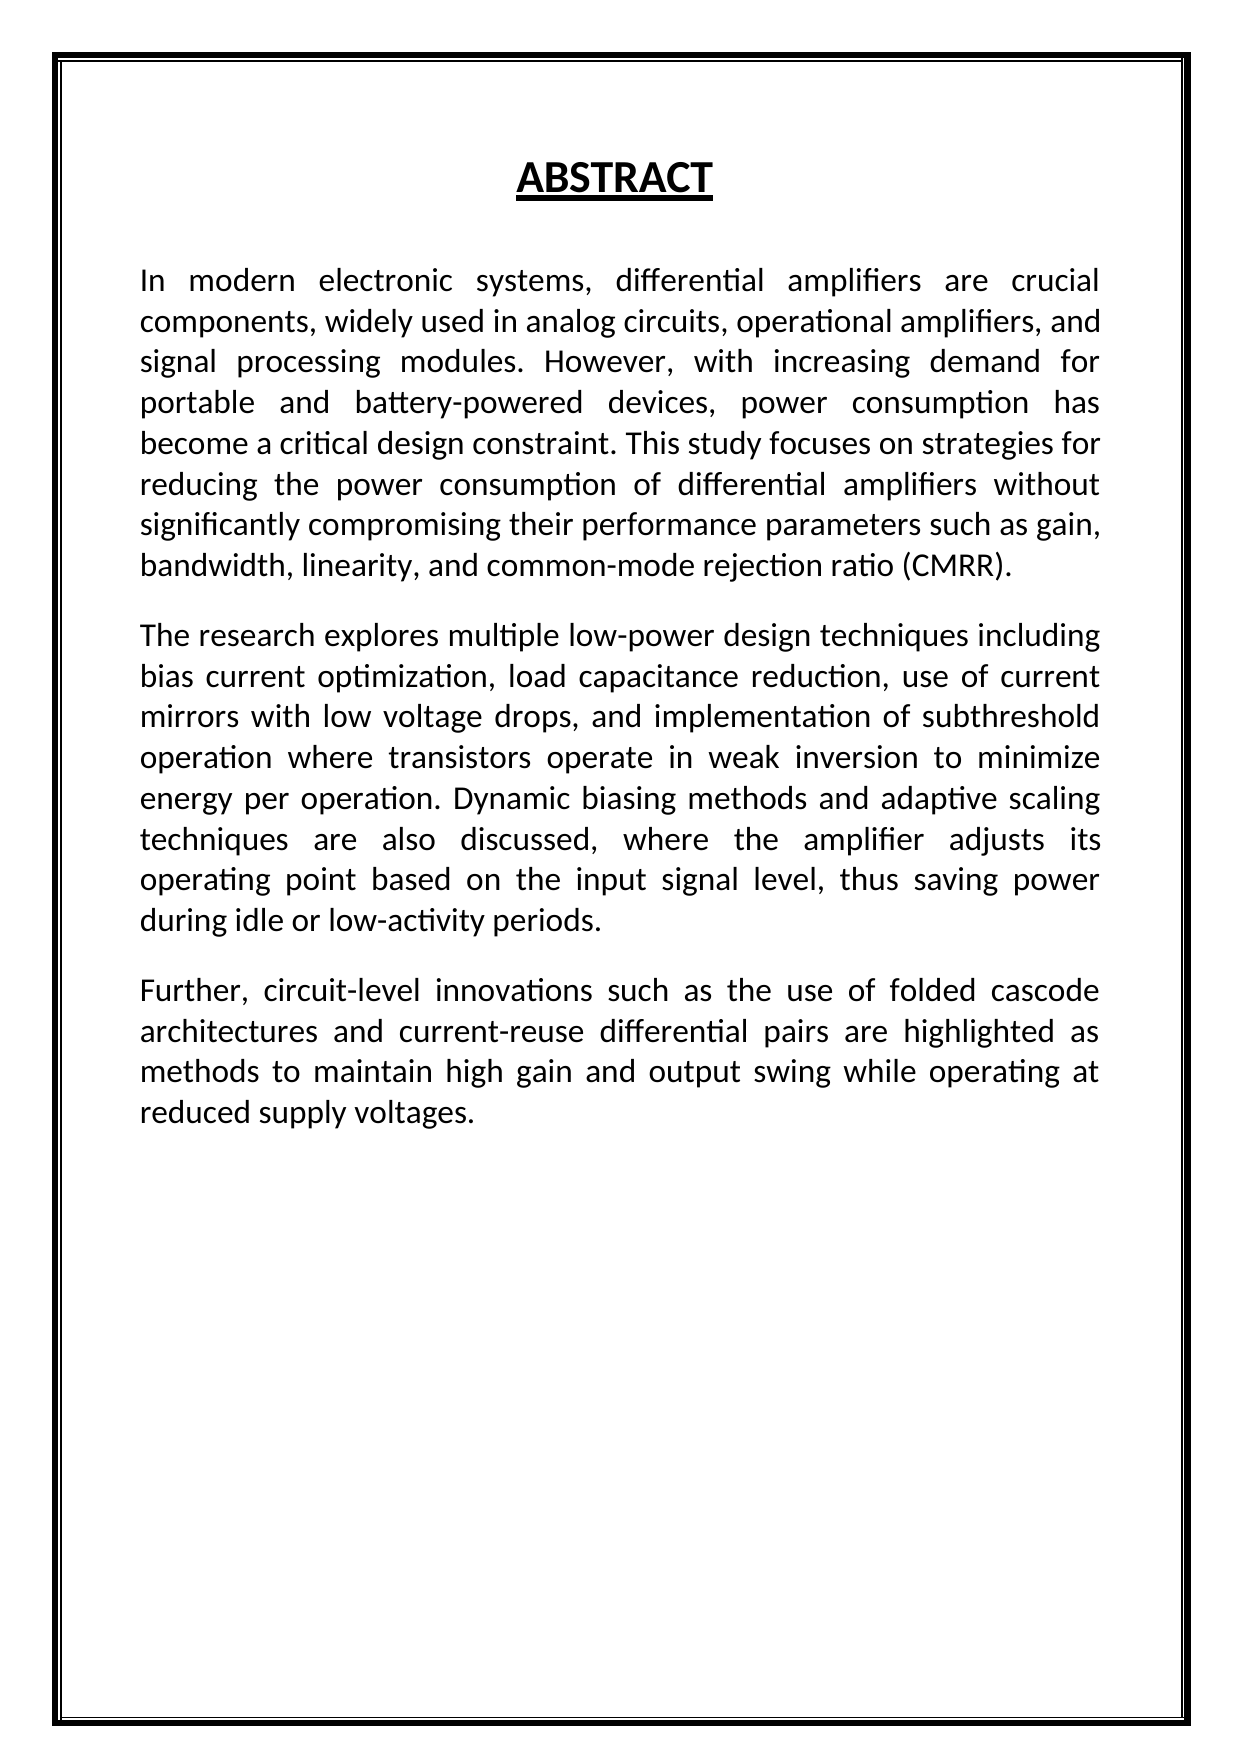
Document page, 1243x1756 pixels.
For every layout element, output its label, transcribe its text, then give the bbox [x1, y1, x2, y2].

text The research explores multiple low-power design techniques including bias current optimization, load capacitance reduction, use of current mirrors with low voltage drops, and implementation of subthreshold operation where transistors operate in weak inversion to minimize energy per operation. Dynamic biasing methods and adaptive scaling techniques are also discussed, where the amplifier adjusts its operating point based on the input signal level, thus saving power during idle or low-activity periods. [139, 614, 1102, 940]
text In modern electronic systems, differential amplifiers are crucial components, widely used in analog circuits, operational amplifiers, and signal processing modules. However, with increasing demand for portable and battery-powered devices, power consumption has become a critical design constraint. This study focuses on strategies for reducing the power consumption of differential amplifiers without significantly compromising their performance parameters such as gain, bandwidth, linearity, and common-mode rejection ratio (CMRR). [139, 259, 1101, 585]
text Further, circuit-level innovations such as the use of folded cascode architectures and current-reuse differential pairs are highlighted as methods to maintain high gain and output swing while operating at reduced supply voltages. [139, 969, 1101, 1132]
subtitle ABSTRACT [159, 148, 1069, 203]
